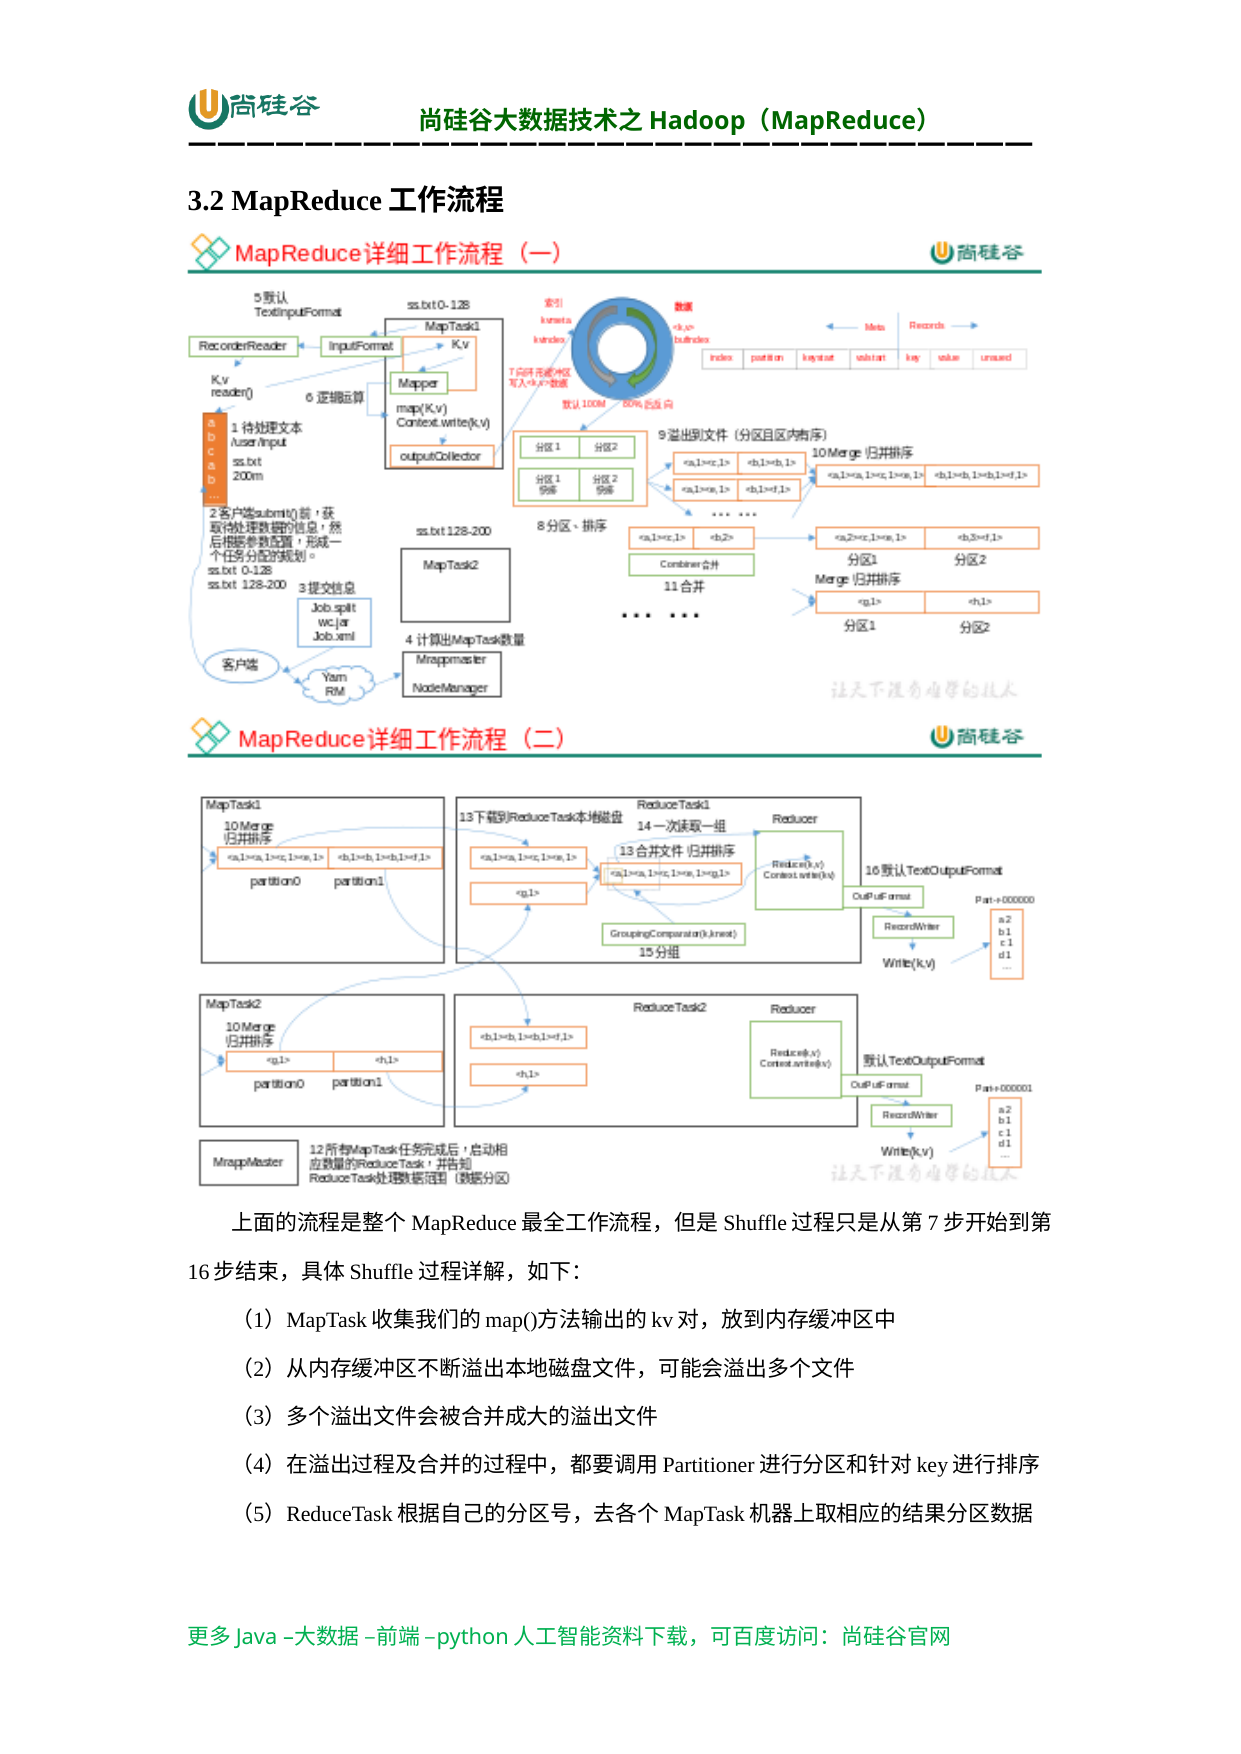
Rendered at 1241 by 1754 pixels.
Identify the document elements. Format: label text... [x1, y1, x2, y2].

text （1）MapTask收集我们的map()方法输出的kv对，放到内存缓冲区中 [187, 1302, 1053, 1334]
text 上面的流程是整个MapReduce最全工作流程，但是Shuffle过程只是从第7步开始到第16步结束，具体Shuffle过程详解，如下： [187, 1205, 1053, 1286]
text （5）ReduceTask根据自己的分区号，去各个MapTask机器上取相应的结果分区数据 [187, 1495, 1053, 1528]
text （3）多个溢出文件会被合并成大的溢出文件 [187, 1398, 1053, 1431]
text （4）在溢出过程及合并的过程中，都要调用Partitioner进行分区和针对key进行排序 [187, 1447, 1053, 1479]
text （2）从内存缓冲区不断溢出本地磁盘文件，可能会溢出多个文件 [187, 1350, 1053, 1383]
subtitle 3.2 MapReduce工作流程 [187, 165, 1053, 230]
